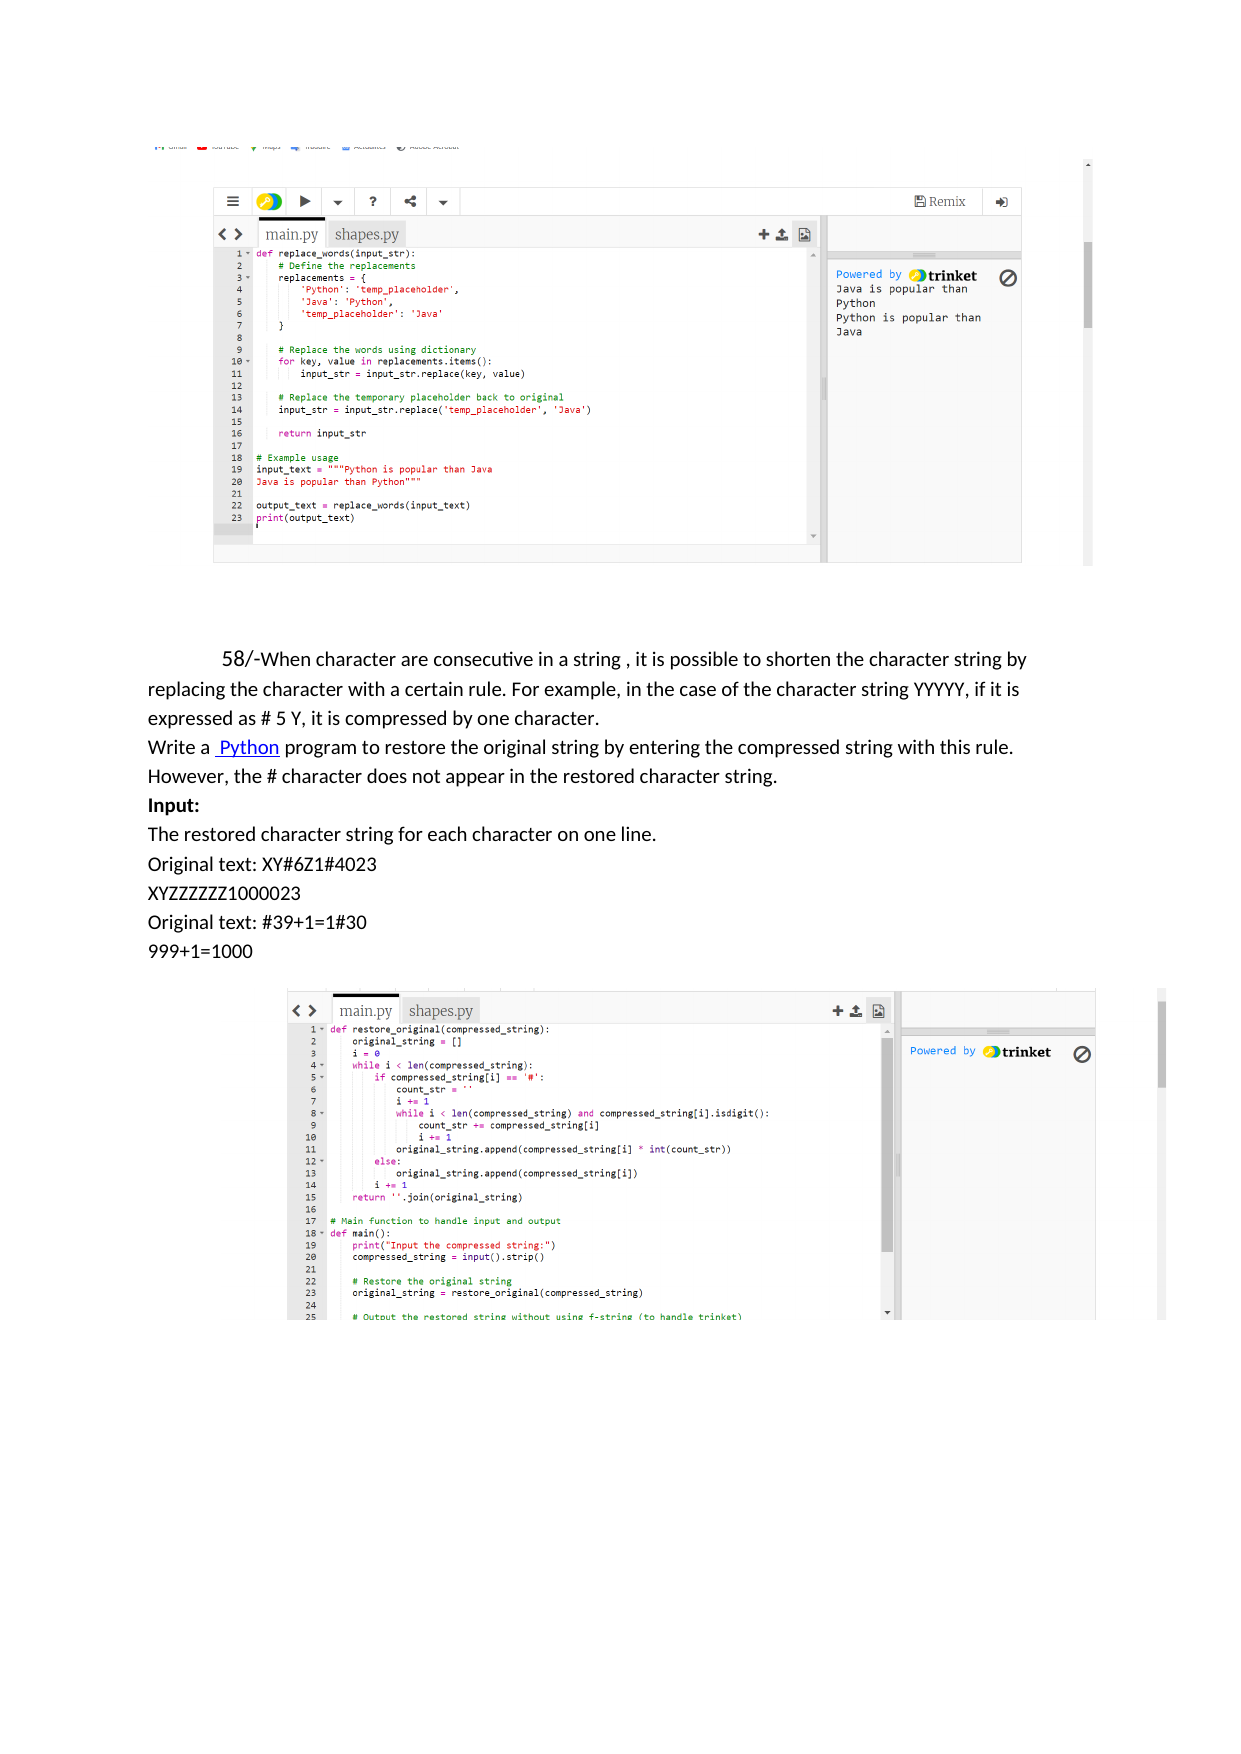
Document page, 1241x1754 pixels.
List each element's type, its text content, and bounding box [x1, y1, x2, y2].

text 58/-When character are consecutive in a string , it is possible to shorten the character string by replacing the character with a certain rule. For example, in the case of the character string YYYYY, if it is expressed as # 5 Y, it is compressed by one character. Write a Python program to restore the original string by entering the compressed string with this rule. However, the # character does not appear in the restored character string. Input: The restored character string for each character on one line. Original text: XY#6Z1#4023 XYZZZZZZ1000023 Original text: #39+1=1#30 999+1=1000 [148, 644, 1093, 964]
picture [221, 988, 1167, 1320]
picture [147, 147, 1093, 566]
